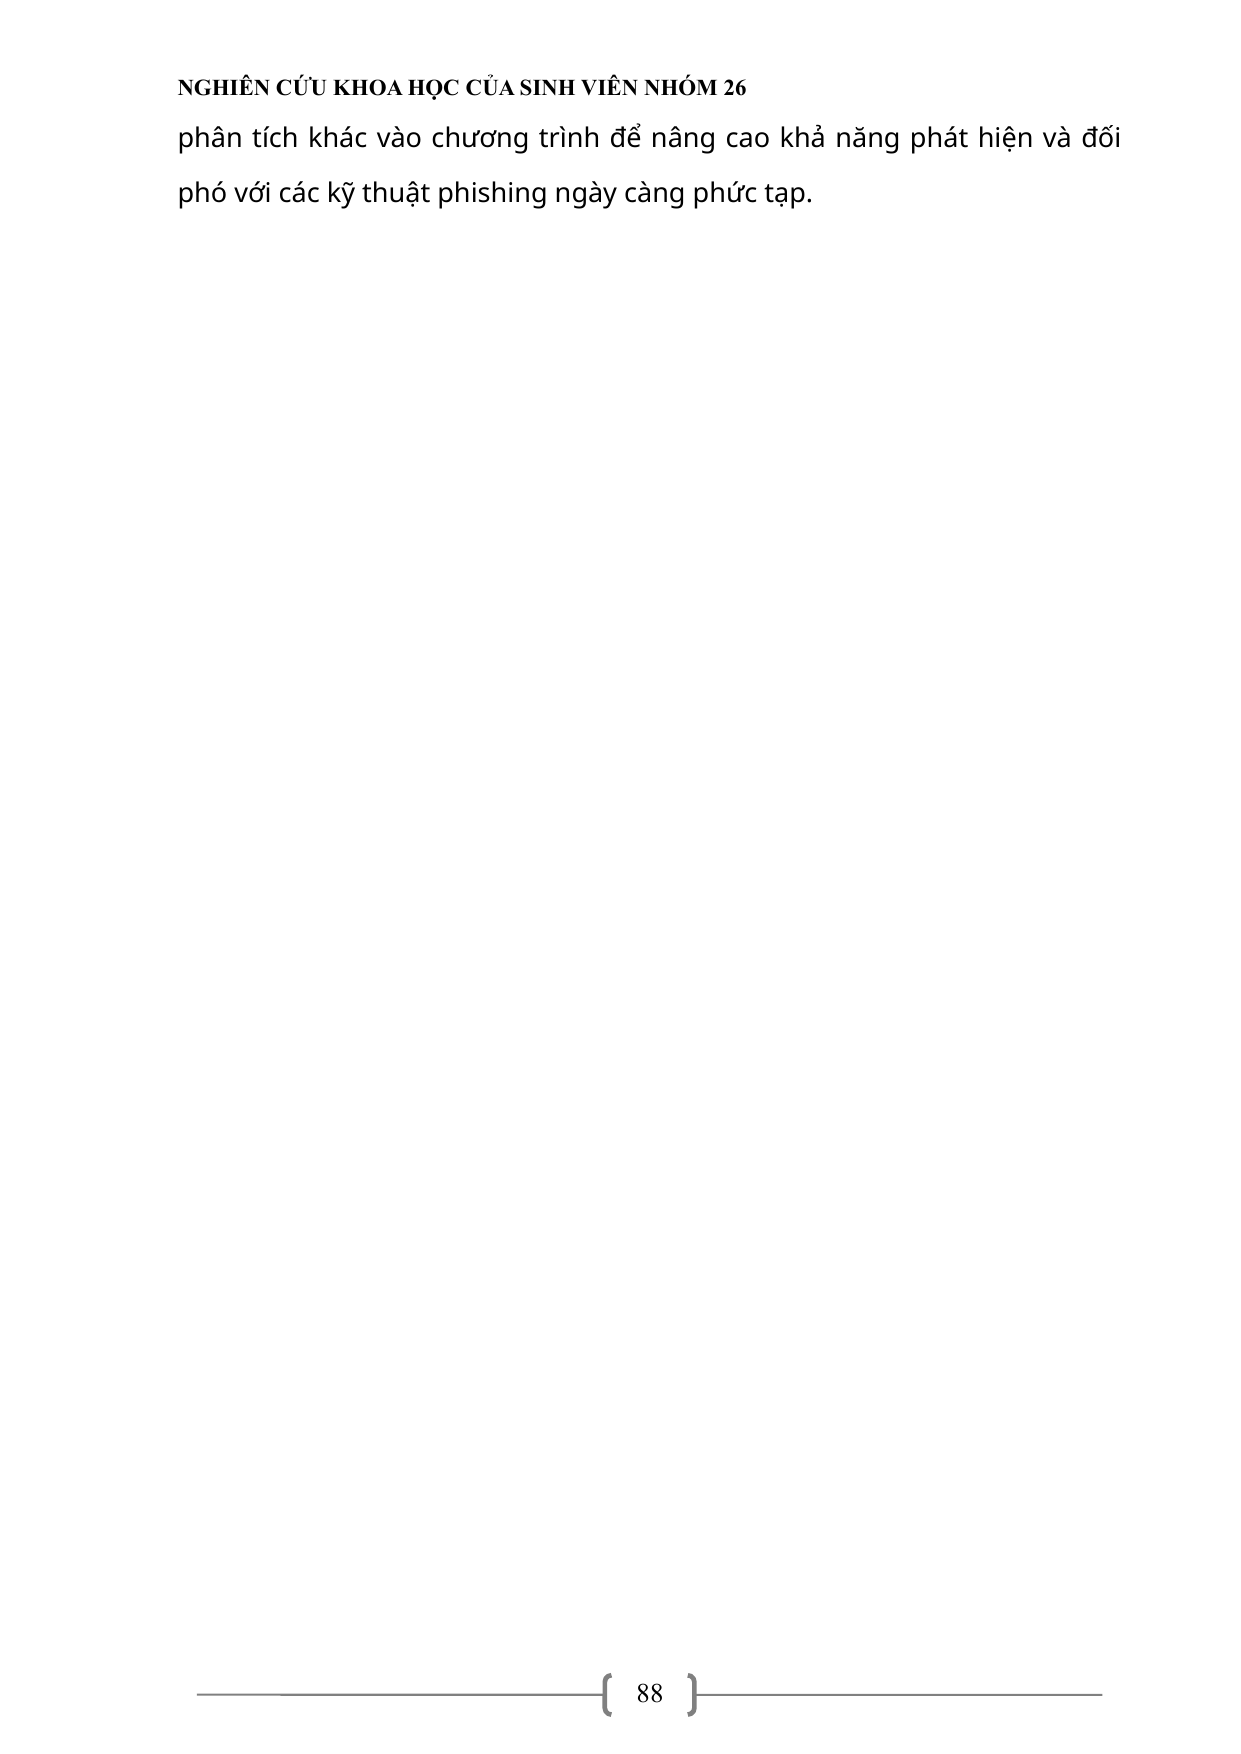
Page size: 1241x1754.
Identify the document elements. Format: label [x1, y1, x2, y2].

text [177, 118, 1122, 210]
